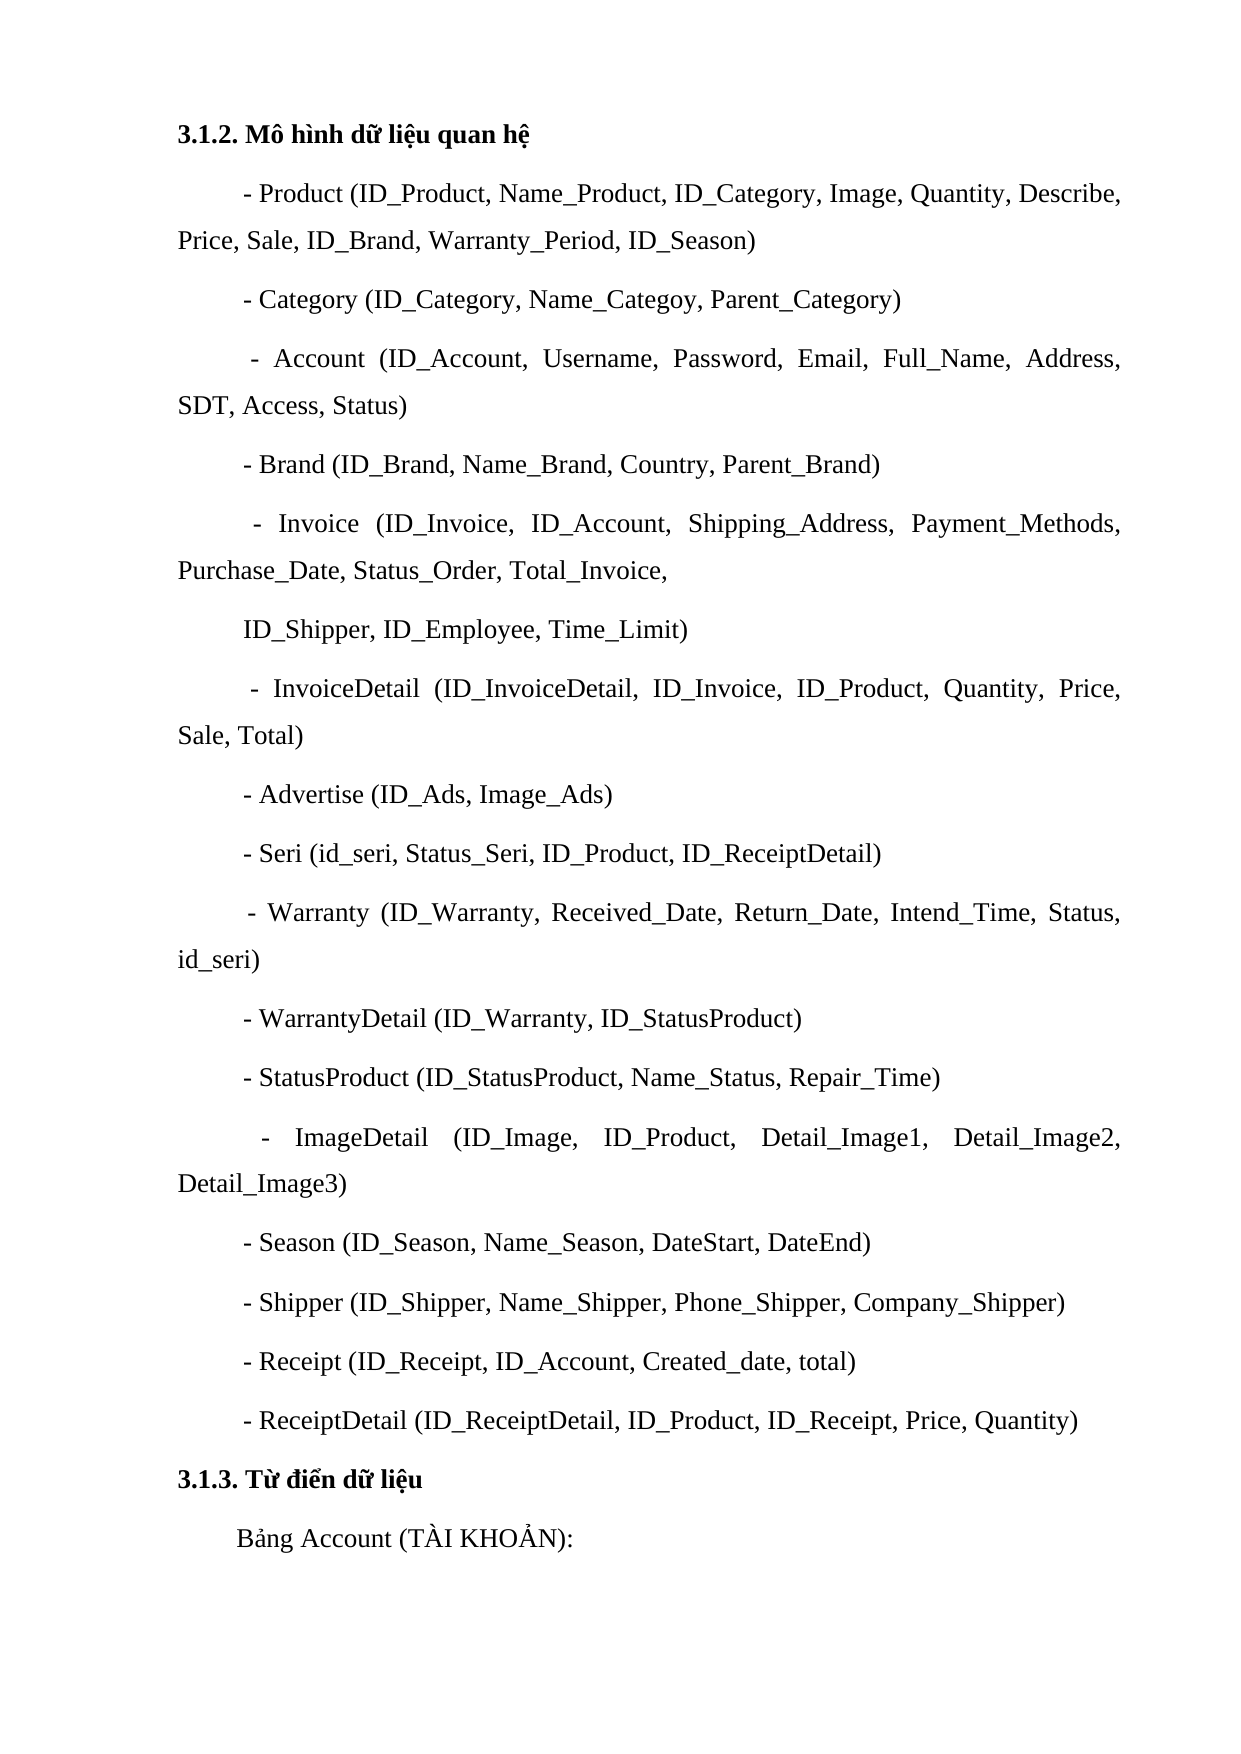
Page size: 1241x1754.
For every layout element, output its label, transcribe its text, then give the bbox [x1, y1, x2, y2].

subtitle Từ điển dữ liệu [177, 1463, 1122, 1494]
text - Account (ID_Account, Username, Password, Email, Full_Name, Address, SDT, Access, Status) [177, 342, 1122, 420]
text - Shipper (ID_Shipper, Name_Shipper, Phone_Shipper, Company_Shipper) [177, 1286, 1122, 1317]
text - Advertise (ID_Ads, Image_Ads) [177, 778, 1122, 809]
text - Category (ID_Category, Name_Categoy, Parent_Category) [177, 283, 1122, 314]
text Bảng Account (TÀI KHOẢN): [177, 1522, 1122, 1553]
text - Season (ID_Season, Name_Season, DateStart, DateEnd) [177, 1226, 1122, 1258]
text - Product (ID_Product, Name_Product, ID_Category, Image, Quantity, Describe, Price, Sale, ID_Brand, Warranty_Period, ID_Season) [177, 177, 1122, 255]
text - WarrantyDetail (ID_Warranty, ID_StatusProduct) [177, 1002, 1122, 1033]
text - Seri (id_seri, Status_Seri, ID_Product, ID_ReceiptDetail) [177, 837, 1122, 868]
text - Invoice (ID_Invoice, ID_Account, Shipping_Address, Payment_Methods, Purchase_Date, Status_Order, Total_Invoice, [177, 507, 1122, 585]
text - StatusProduct (ID_StatusProduct, Name_Status, Repair_Time) [177, 1061, 1122, 1093]
text - Warranty (ID_Warranty, Received_Date, Return_Date, Intend_Time, Status, id_seri) [177, 896, 1122, 974]
text - Brand (ID_Brand, Name_Brand, Country, Parent_Brand) [177, 448, 1122, 479]
text - Receipt (ID_Receipt, ID_Account, Created_date, total) [177, 1345, 1122, 1376]
text ID_Shipper, ID_Employee, Time_Limit) [177, 613, 1122, 644]
text - ImageDetail (ID_Image, ID_Product, Detail_Image1, Detail_Image2, Detail_Image3) [177, 1121, 1122, 1198]
text - ReceiptDetail (ID_ReceiptDetail, ID_Product, ID_Receipt, Price, Quantity) [177, 1404, 1122, 1435]
subtitle Mô hình dữ liệu quan hệ [177, 118, 1122, 149]
text - InvoiceDetail (ID_InvoiceDetail, ID_Invoice, ID_Product, Quantity, Price, Sale, Total) [177, 672, 1122, 750]
